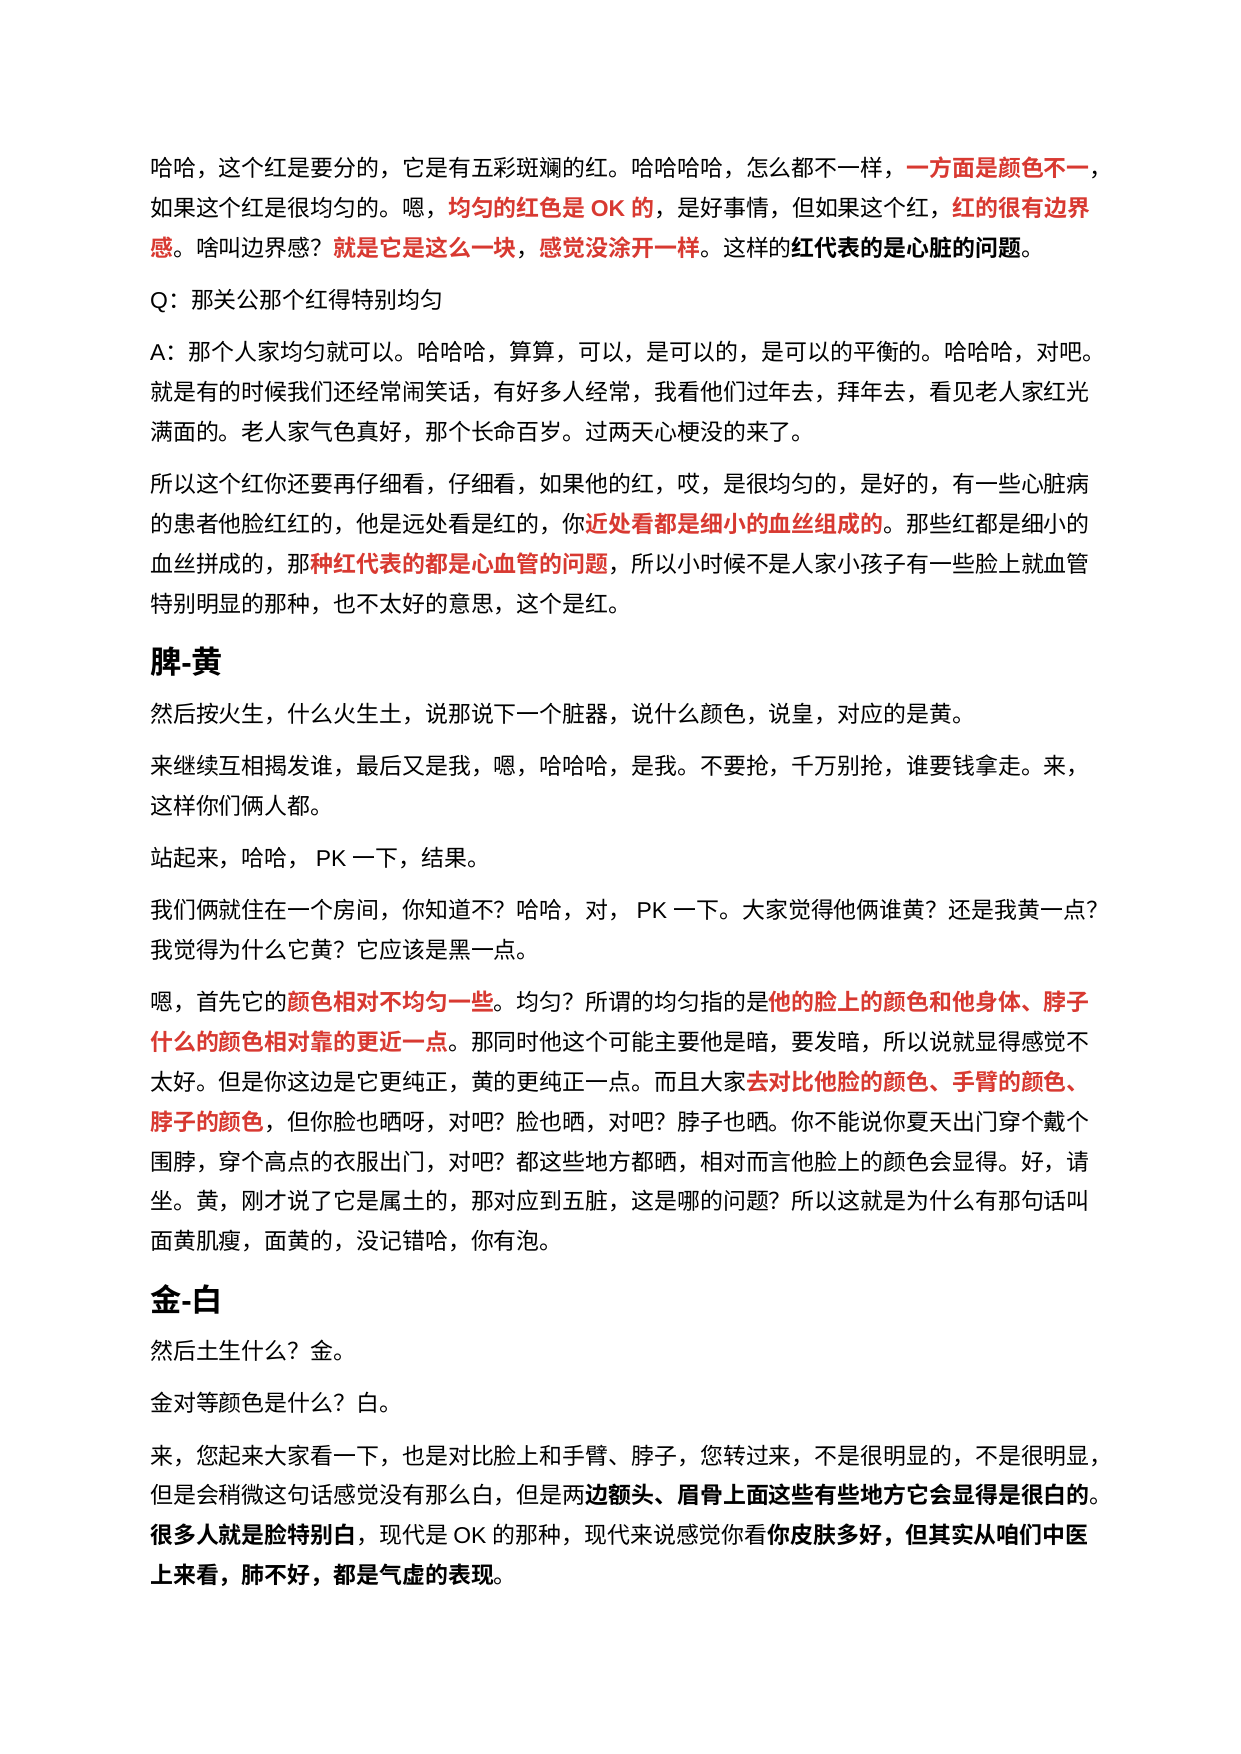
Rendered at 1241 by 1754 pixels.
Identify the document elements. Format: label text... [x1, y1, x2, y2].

text 来继续互相揭发谁，最后又是我，嗯，哈哈哈，是我。不要抢，千万别抢，谁要钱拿走。来，这样你们俩人都。 [150, 748, 1090, 821]
text 然后土生什么？金。 [150, 1333, 1090, 1366]
text 我们俩就住在一个房间，你知道不？哈哈，对， PK 一下。大家觉得他俩谁黄？还是我黄一点？我觉得为什么它黄？它应该是黑一点。 [150, 892, 1090, 965]
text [150, 150, 1090, 263]
text 来，您起来大家看一下，也是对比脸上和手臂、脖子，您转过来，不是很明显的，不是很明显，但是会稍微这句话感觉没有那么白，但是两边额头、眉骨上面这些有些地方它会显得是很白的。很多人就是脸特别白，现代是 OK 的那种，现代来说感觉你看你皮肤多好，但其实从咱们中医上来看，肺不好，都是气虚的表现。 [150, 1437, 1090, 1590]
text 然后按火生，什么火生土，说那说下一个脏器，说什么颜色，说皇，对应的是黄。 [150, 695, 1090, 729]
text 嗯，首先它的颜色相对不均匀一些。均匀？所谓的均匀指的是他的脸上的颜色和他身体、脖子什么的颜色相对靠的更近一点。那同时他这个可能主要他是暗，要发暗，所以说就显得感觉不太好。但是你这边是它更纯正，黄的更纯正一点。而且大家去对比他脸的颜色、手臂的颜色、脖子的颜色，但你脸也晒呀，对吧？脸也晒，对吧？脖子也晒。你不能说你夏天出门穿个戴个围脖，穿个高点的衣服出门，对吧？都这些地方都晒，相对而言他脸上的颜色会显得。好，请坐。黄，刚才说了它是属土的，那对应到五脏，这是哪的问题？所以这就是为什么有那句话叫面黄肌瘦，面黄的，没记错哈，你有泡。 [150, 984, 1090, 1256]
text Q：那关公那个红得特别均匀 [150, 282, 1090, 315]
text A：那个人家均匀就可以。哈哈哈，算算，可以，是可以的，是可以的平衡的。哈哈哈，对吧。就是有的时候我们还经常闹笑话，有好多人经常，我看他们过年去，拜年去，看见老人家红光满面的。老人家气色真好，那个长命百岁。过两天心梗没的来了。 [150, 334, 1090, 447]
text 所以这个红你还要再仔细看，仔细看，如果他的红，哎，是很均匀的，是好的，有一些心脏病的患者他脸红红的，他是远处看是红的，你近处看都是细小的血丝组成的。那些红都是细小的血丝拼成的，那种红代表的都是心血管的问题，所以小时候不是人家小孩子有一些脸上就血管特别明显的那种，也不太好的意思，这个是红。 [150, 466, 1090, 619]
text 站起来，哈哈， PK 一下，结果。 [150, 840, 1090, 873]
text 金对等颜色是什么？白。 [150, 1385, 1090, 1418]
